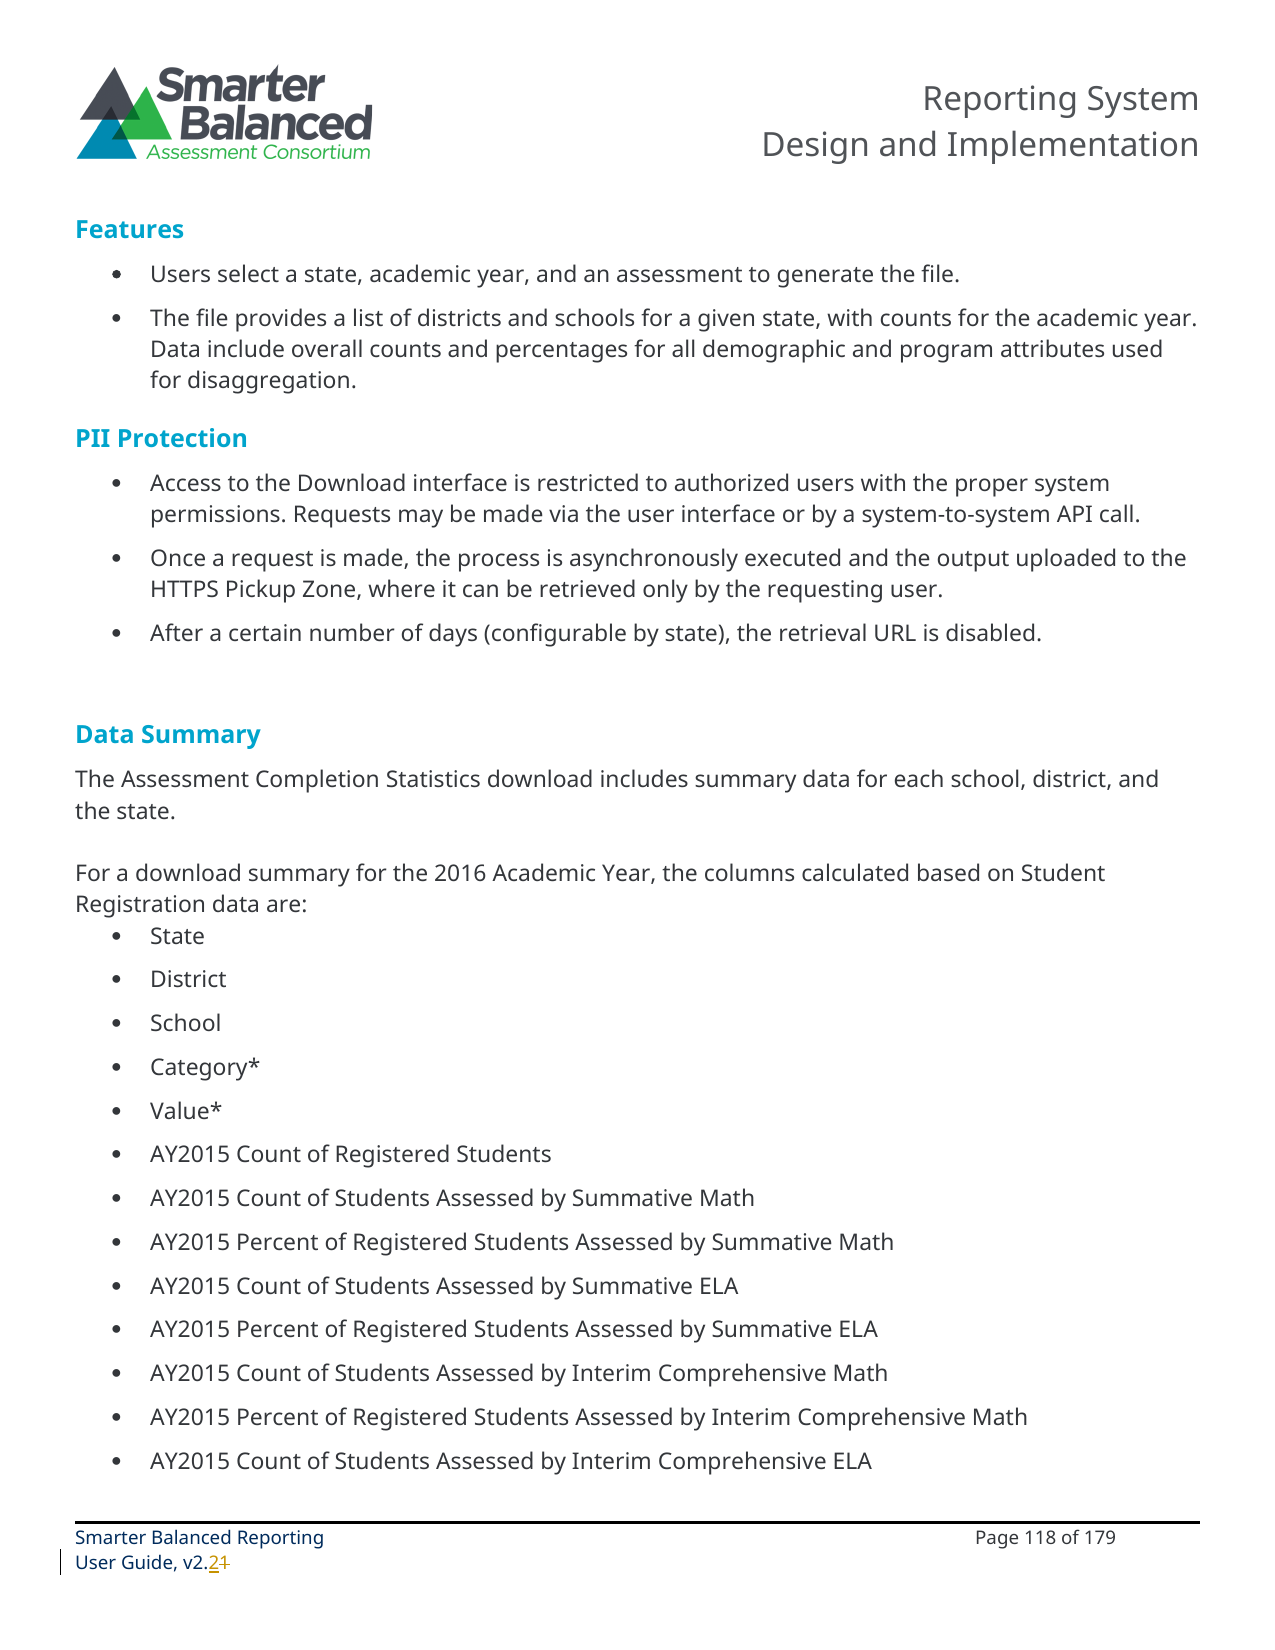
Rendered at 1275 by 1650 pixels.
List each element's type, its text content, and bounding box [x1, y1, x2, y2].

list AY2015 Count of Students Assessed by Summative Math [112, 1182, 1200, 1213]
subtitle Data Summary [75, 717, 1200, 751]
text For a download summary for the 2016 Academic Year, the columns calculated based on Student Registration data are: [75, 857, 1200, 920]
list Access to the Download interface is restricted to authorized users with the proper system permissions. Requests may be made via the user interface or by a system-to-system API call. [112, 467, 1200, 529]
text The Assessment Completion Statistics download includes summary data for each school, district, and the state. [75, 763, 1200, 826]
list After a certain number of days (configurable by state), the retrieval URL is disabled. [112, 617, 1200, 648]
list Users select a state, academic year, and an assessment to generate the file. [112, 258, 1200, 289]
list District [112, 963, 1200, 995]
subtitle Features [75, 211, 1200, 245]
list The file provides a list of districts and schools for a given state, with counts for the academic year. Data include overall counts and percentages for all demographic and program attributes used for disaggregation. [112, 302, 1200, 395]
list AY2015 Percent of Registered Students Assessed by Interim Comprehensive Math [112, 1401, 1200, 1432]
list State [112, 920, 1200, 951]
list Value* [112, 1095, 1200, 1126]
list AY2015 Count of Registered Students [112, 1138, 1200, 1170]
list AY2015 Count of Students Assessed by Interim Comprehensive Math [112, 1357, 1200, 1388]
list Category* [112, 1051, 1200, 1082]
list AY2015 Count of Students Assessed by Summative ELA [112, 1270, 1200, 1301]
list Once a request is made, the process is asynchronously executed and the output uploaded to the HTTPS Pickup Zone, where it can be retrieved only by the requesting user. [112, 542, 1200, 604]
list School [112, 1007, 1200, 1038]
subtitle PII Protection [75, 420, 1200, 454]
picture [76, 64, 373, 159]
list AY2015 Percent of Registered Students Assessed by Summative Math [112, 1226, 1200, 1257]
list AY2015 Percent of Registered Students Assessed by Summative ELA [112, 1313, 1200, 1345]
list AY2015 Count of Students Assessed by Interim Comprehensive ELA [112, 1445, 1200, 1476]
